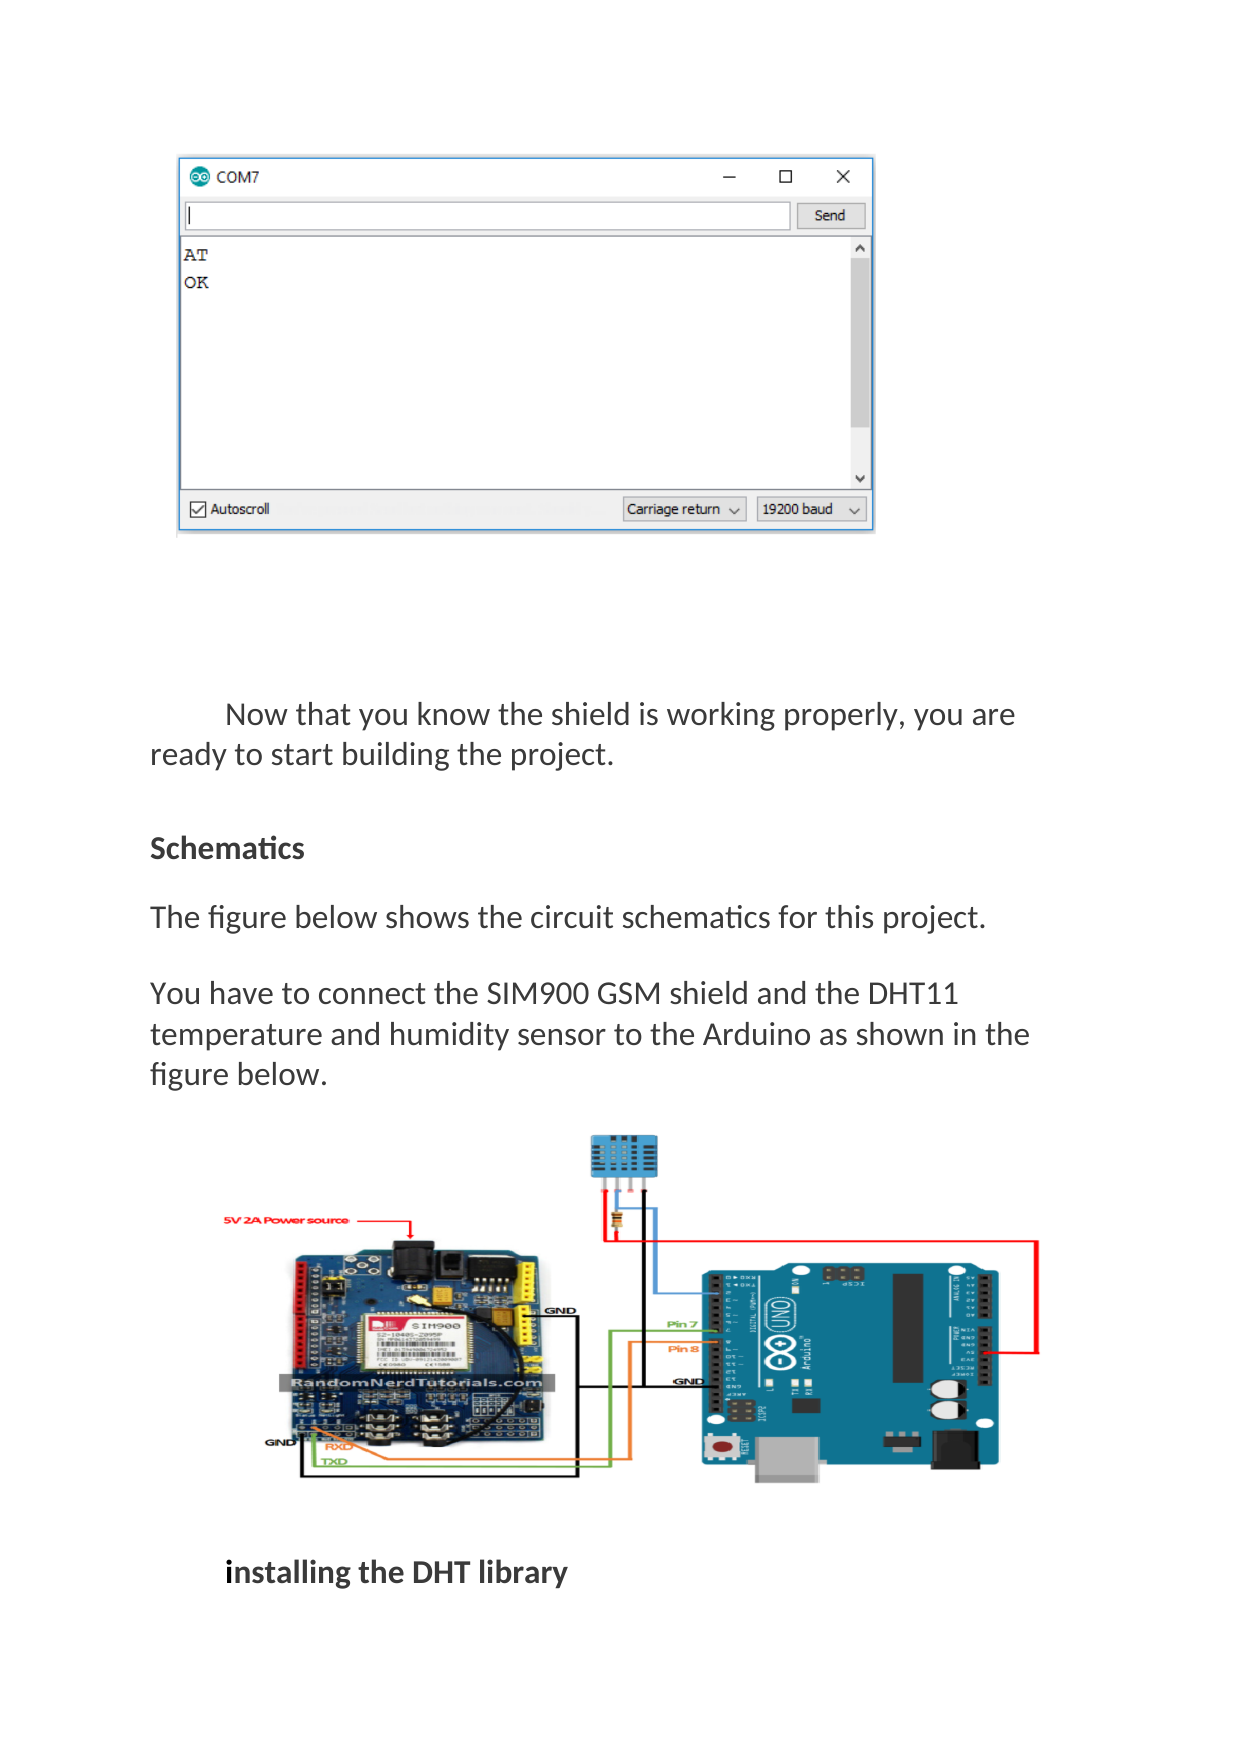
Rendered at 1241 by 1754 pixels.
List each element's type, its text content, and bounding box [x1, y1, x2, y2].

picture [150, 1128, 1090, 1497]
text You have to connect the SIM900 GSM shield and the DHT11 temperature and humidity sensor to the Arduino as shown in the figure below. [150, 972, 1090, 1094]
picture [150, 150, 940, 553]
text Now that you know the shield is working properly, you are ready to start building the project. [150, 693, 1090, 774]
subtitle installing the DHT library [150, 1551, 1090, 1592]
subtitle Schematics [150, 827, 1090, 868]
text The figure below shows the circuit schematics for this project. [150, 896, 1090, 937]
